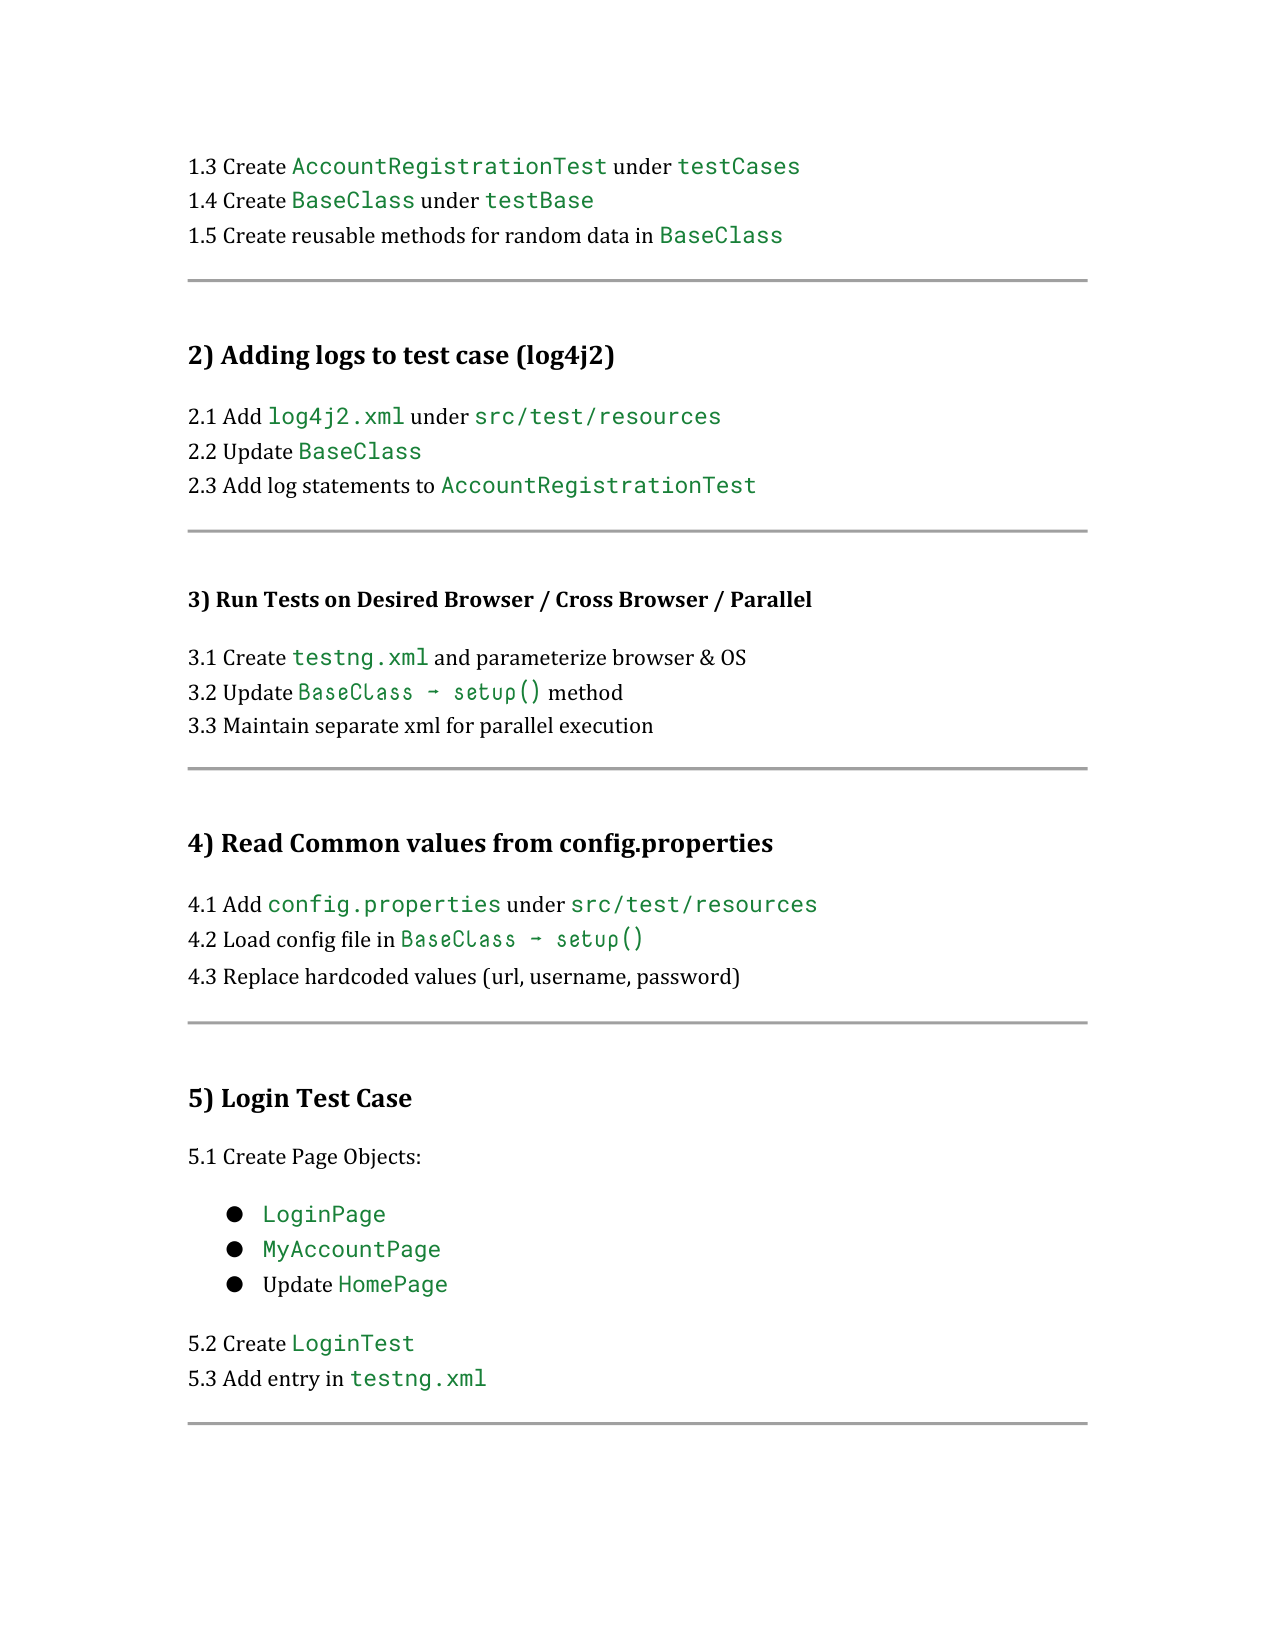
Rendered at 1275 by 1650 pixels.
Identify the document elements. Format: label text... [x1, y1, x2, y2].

text 4.1 Add config.properties under src/test/resources 4.2 Load config file in 4.3 Replace hardcoded values (url, username, password) [187, 889, 1087, 992]
text 2.1 Add log4j2.xml under src/test/resources 2.2 Update BaseClass 2.3 Add log statements to AccountRegistrationTest [187, 401, 1087, 500]
text 3.1 Create testng.xml and parameterize browser & OS 3.2 Update method 3.3 Maintain separate xml for parallel execution [187, 641, 1087, 738]
subtitle 2) Adding logs to test case (log4j2) [187, 339, 1087, 371]
list LoginPage [225, 1199, 1087, 1229]
text 5.2 Create LoginTest 5.3 Add entry in testng.xml [187, 1328, 1087, 1393]
text 1.3 Create AccountRegistrationTest under testCases 1.4 Create BaseClass under testBase 1.5 Create reusable methods for random data in BaseClass [187, 150, 1087, 249]
text 3) Run Tests on Desired Browser / Cross Browser / Parallel [187, 585, 1087, 612]
list Update HomePage [225, 1268, 1087, 1298]
list MyAccountPage [225, 1233, 1087, 1263]
text 5.1 Create Page Objects: [187, 1143, 1087, 1170]
subtitle 4) Read Common values from config.properties [187, 827, 1087, 859]
subtitle 5) Login Test Case [187, 1081, 1087, 1113]
